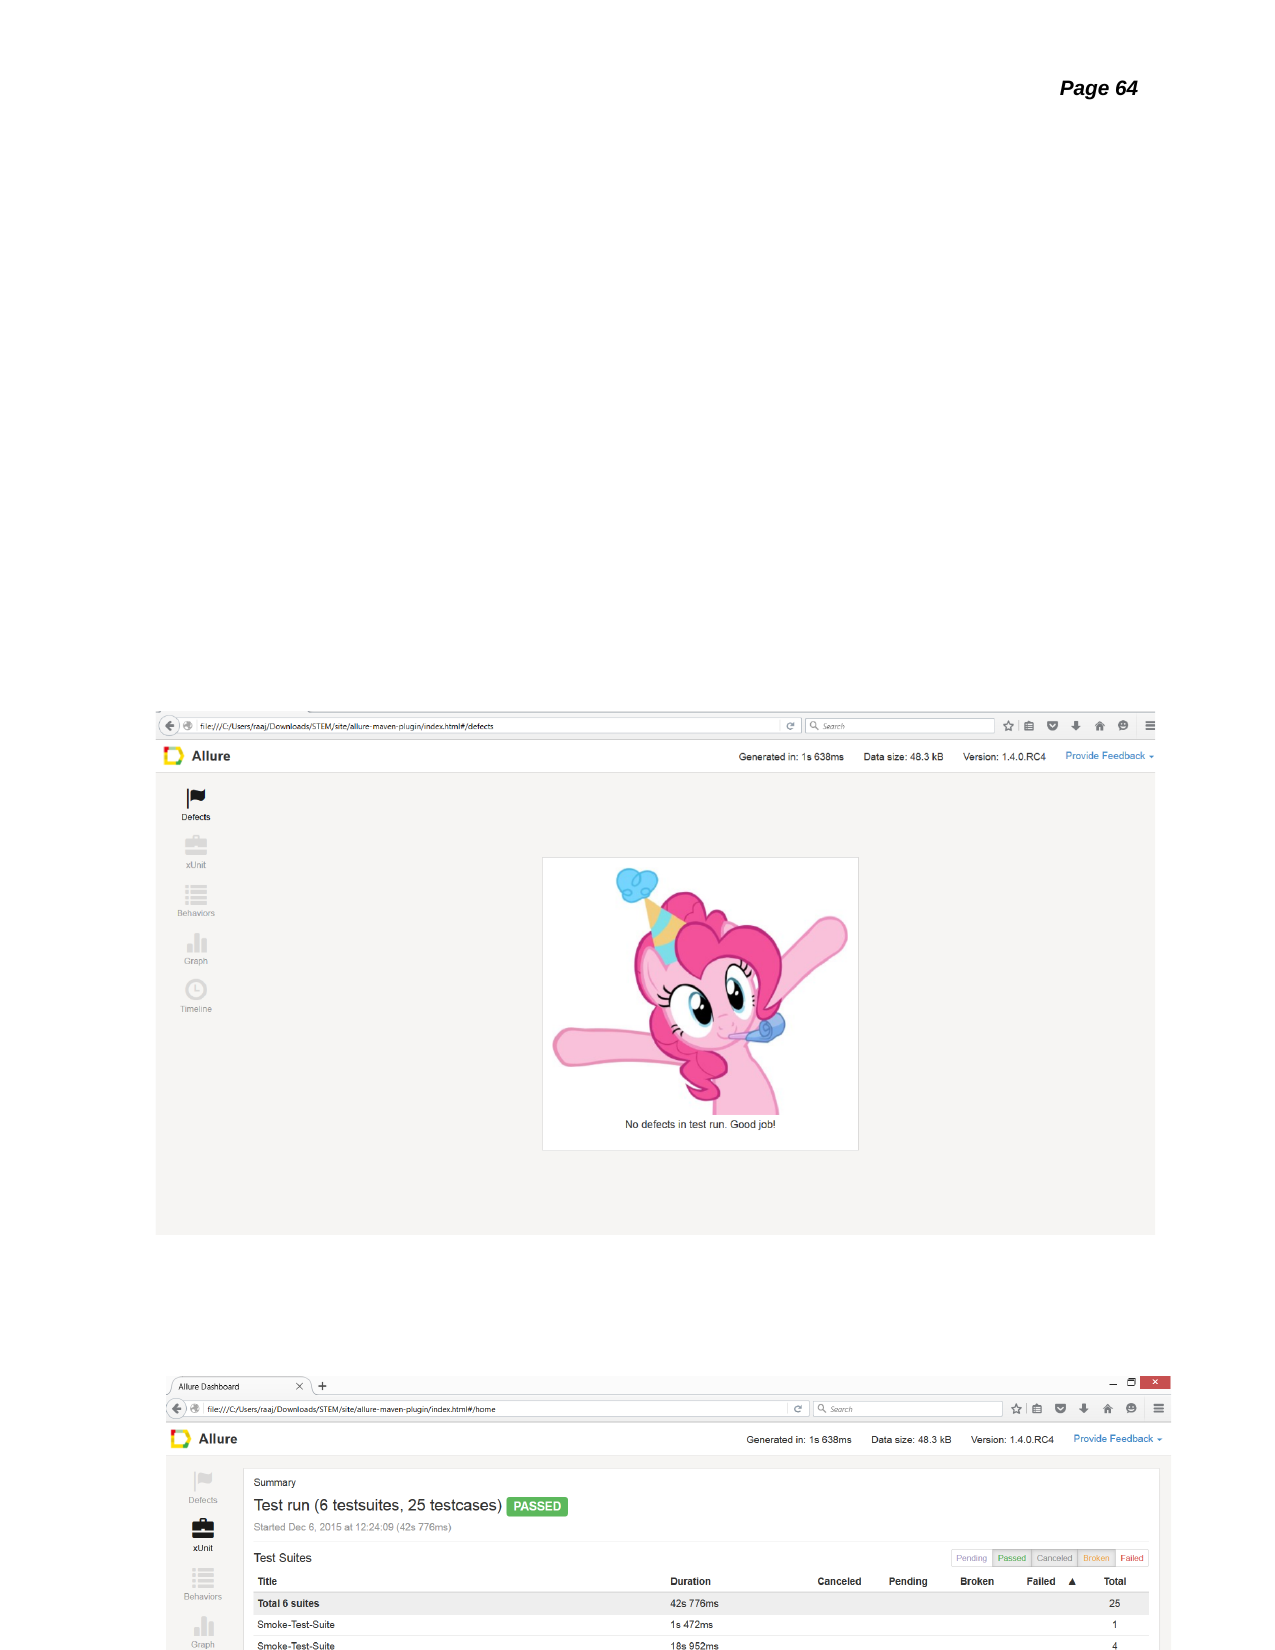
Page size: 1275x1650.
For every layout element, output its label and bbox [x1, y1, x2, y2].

picture [166, 1376, 1172, 1650]
picture [150, 711, 1155, 1235]
